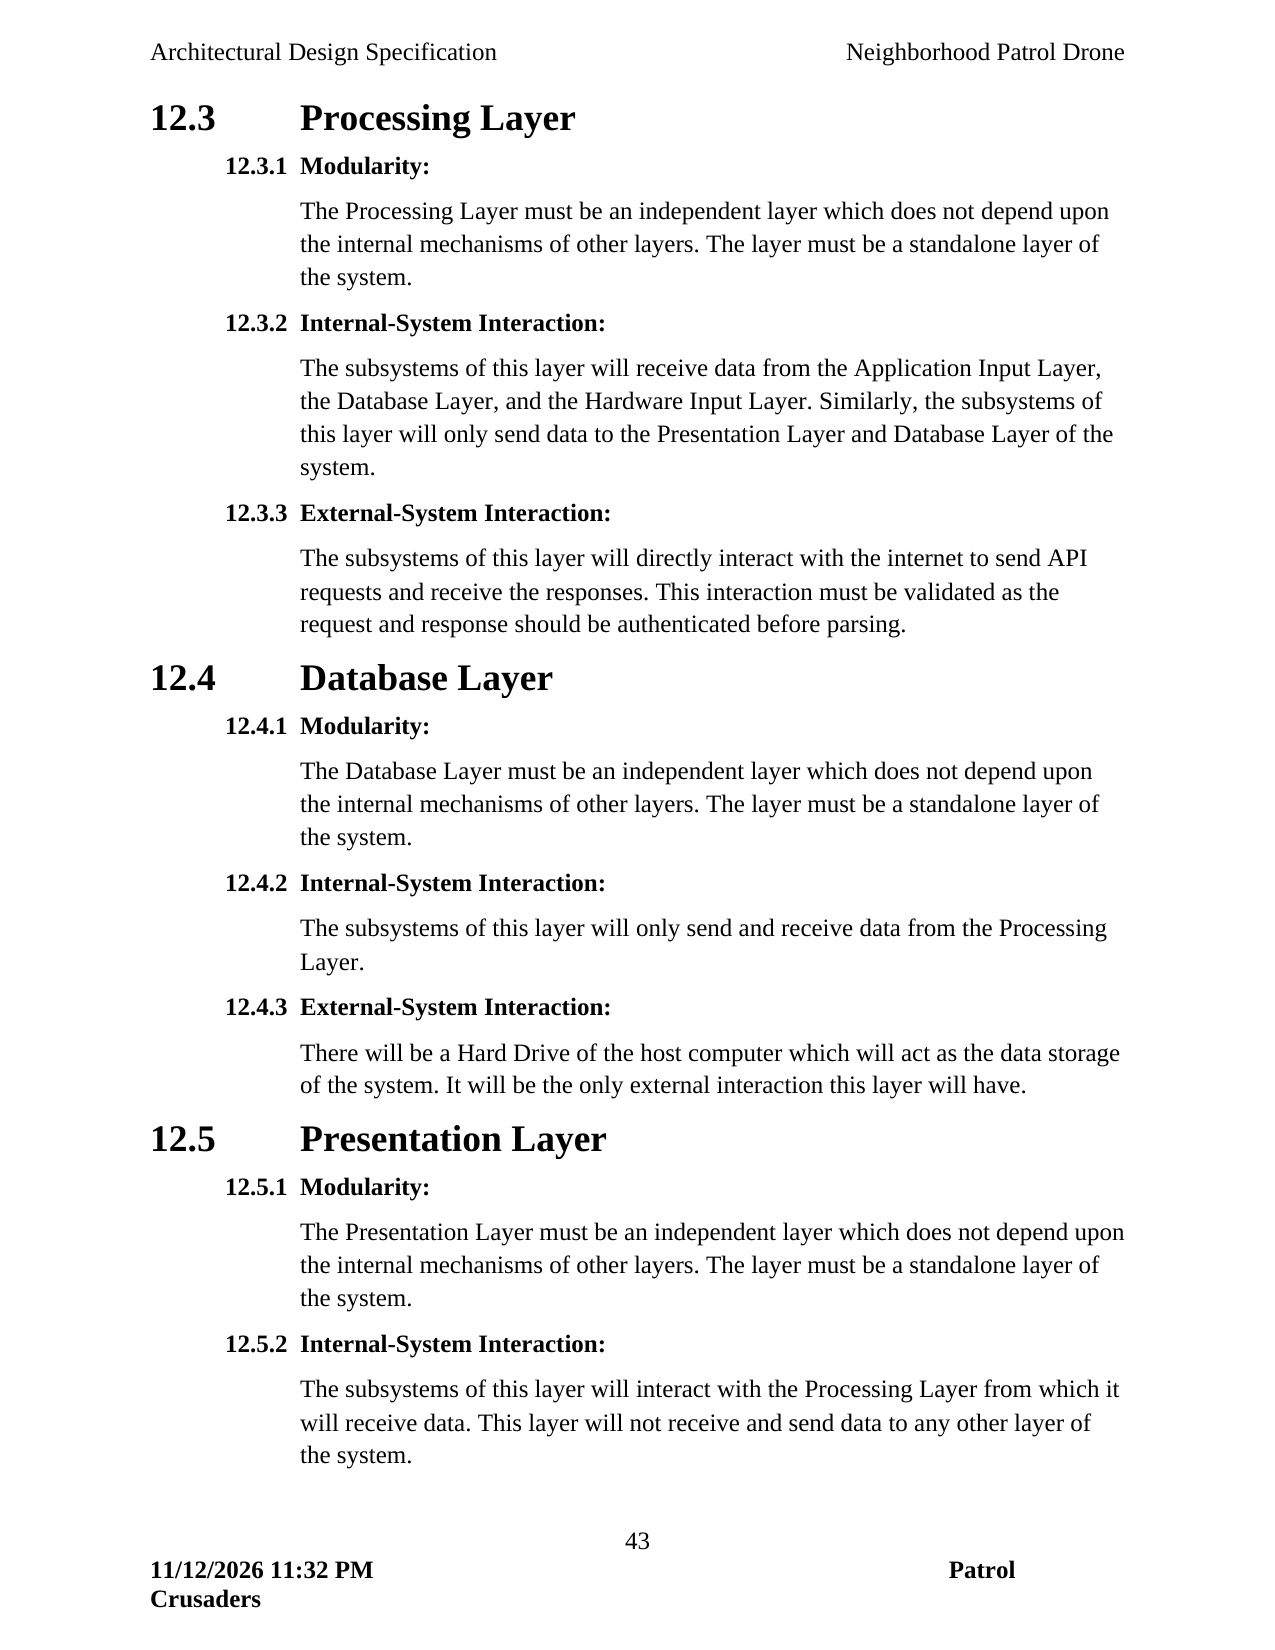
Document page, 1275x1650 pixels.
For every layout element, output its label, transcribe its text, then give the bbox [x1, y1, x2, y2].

text The Database Layer must be an independent layer which does not depend upon the internal mechanisms of other layers. The layer must be a standalone layer of the system. [300, 756, 1125, 851]
subtitle Processing Layer [150, 95, 1125, 138]
text The Processing Layer must be an independent layer which does not depend upon the internal mechanisms of other layers. The layer must be a standalone layer of the system. [300, 196, 1125, 291]
text The subsystems of this layer will only send and receive data from the Processing Layer. [300, 913, 1125, 975]
subtitle Internal-System Interaction: [225, 868, 1125, 897]
subtitle Modularity: [225, 151, 1125, 179]
text The Presentation Layer must be an independent layer which does not depend upon the internal mechanisms of other layers. The layer must be a standalone layer of the system. [300, 1217, 1125, 1312]
subtitle External-System Interaction: [225, 498, 1125, 527]
subtitle Internal-System Interaction: [225, 1329, 1125, 1358]
subtitle External-System Interaction: [225, 992, 1125, 1021]
subtitle Modularity: [225, 711, 1125, 740]
subtitle Internal-System Interaction: [225, 308, 1125, 337]
text The subsystems of this layer will receive data from the Application Input Layer, the Database Layer, and the Hardware Input Layer. Similarly, the subsystems of this layer will only send data to the Presentation Layer and Database Layer of the system. [300, 353, 1125, 481]
text The subsystems of this layer will directly interact with the internet to send API requests and receive the responses. This interaction must be validated as the request and response should be authenticated before parsing. [300, 543, 1125, 638]
text There will be a Hard Drive of the host computer which will act as the data storage of the system. It will be the only external interaction this layer will have. [300, 1038, 1125, 1099]
text The subsystems of this layer will interact with the Processing Layer from which it will receive data. This layer will not receive and send data to any other layer of the system. [300, 1374, 1125, 1469]
subtitle Modularity: [225, 1172, 1125, 1201]
subtitle Database Layer [150, 655, 1125, 698]
subtitle Presentation Layer [150, 1116, 1125, 1159]
